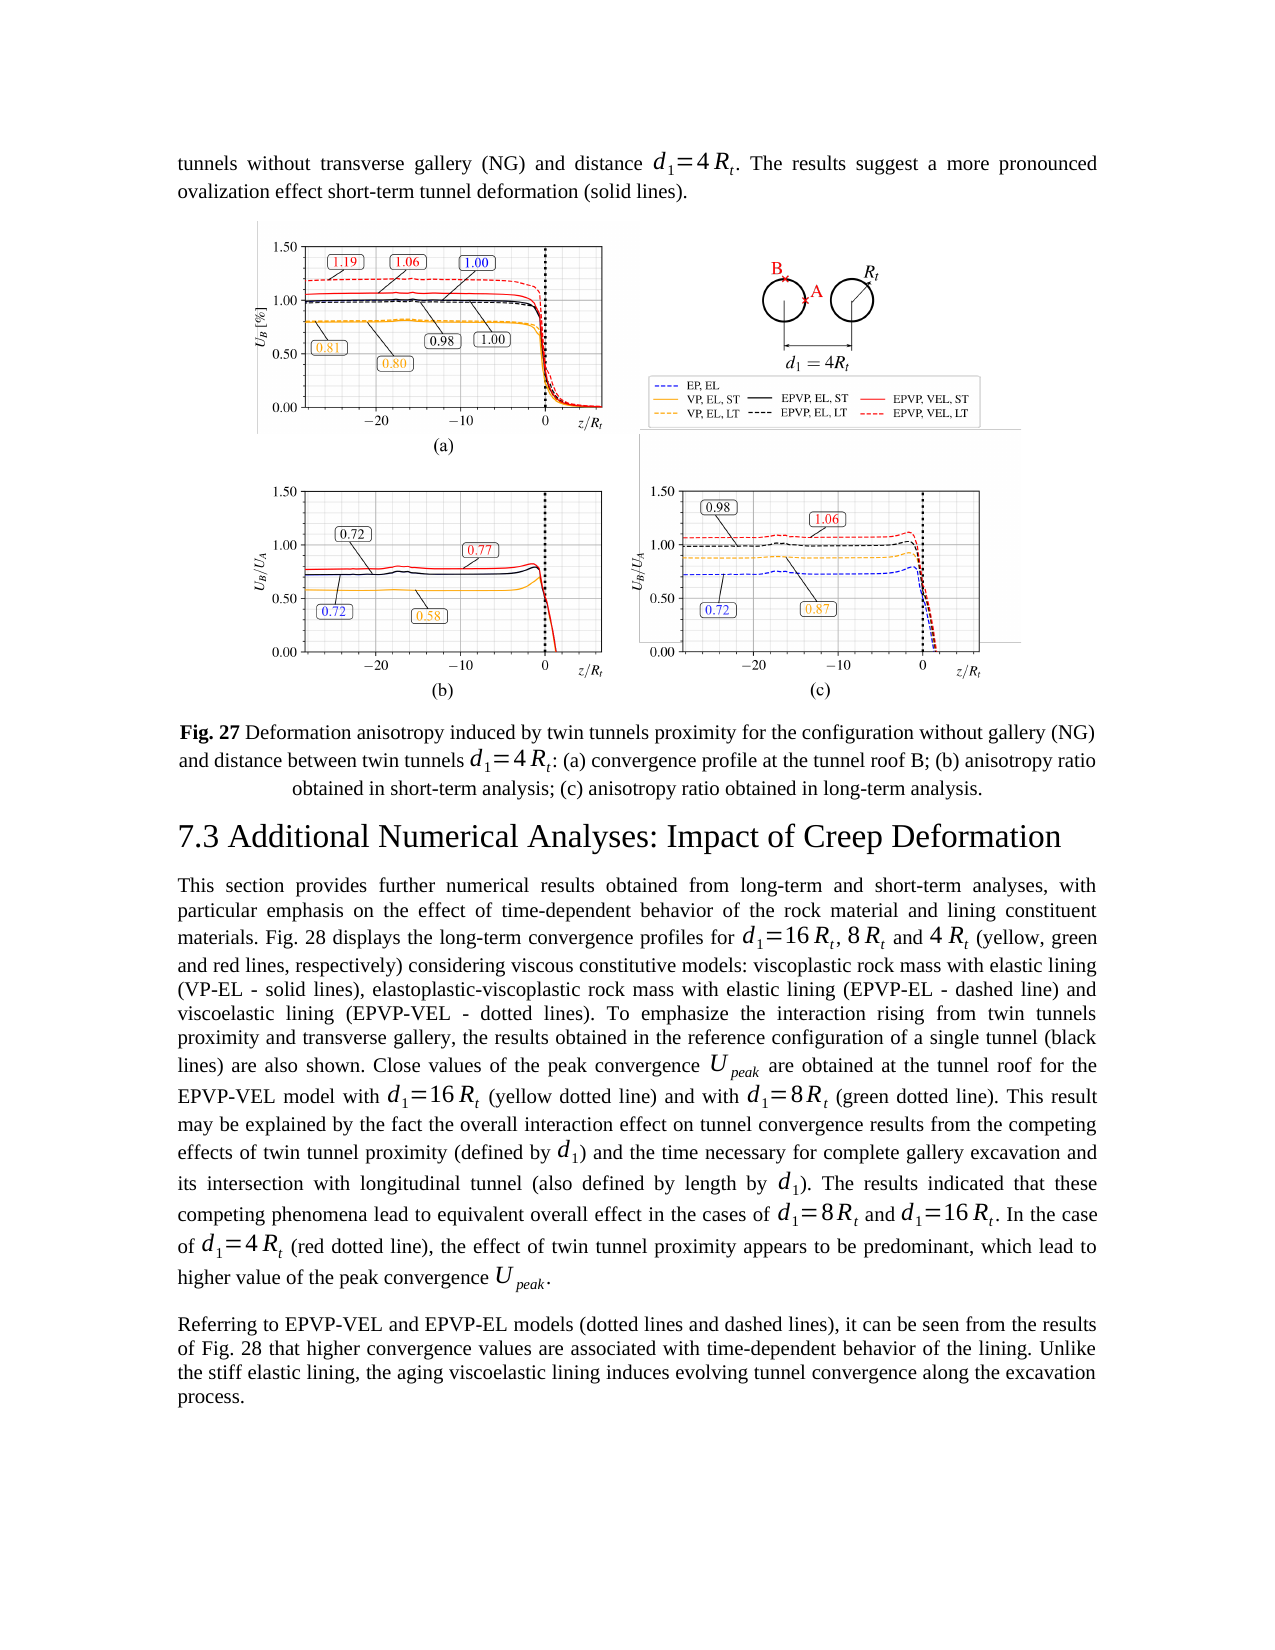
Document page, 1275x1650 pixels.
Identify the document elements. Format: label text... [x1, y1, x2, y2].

text Referring to EPVP-VEL and EPVP-EL models (dotted lines and dashed lines), it can be seen from the results of Fig. 28 that higher convergence values are associated with time-dependent behavior of the lining. Unlike the stiff elastic lining, the aging viscoelastic lining induces evolving tunnel convergence along the excavation process. [177, 1311, 1098, 1408]
picture [253, 221, 1022, 700]
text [177, 148, 1098, 203]
subtitle 7.3 Additional Numerical Analyses: Impact of Creep Deformation [177, 816, 1098, 855]
text This section provides further numerical results obtained from long-term and short-term analyses, with particular emphasis on the effect of time-dependent behavior of the rock material and lining constituent materials. Fig. 28 displays the long-term convergence profiles for , and (yellow, green and red lines, respectively) considering viscous constitutive models: viscoplastic rock mass with elastic lining (VP-EL - solid lines), elastoplastic-viscoplastic rock mass with elastic lining (EPVP-EL - dashed line) and viscoelastic lining (EPVP-VEL - dotted lines). To emphasize the interaction rising from twin tunnels proximity and transverse gallery, the results obtained in the reference configuration of a single tunnel (black lines) are also shown. Close values of the peak convergence are obtained at the tunnel roof for the EPVP-VEL model with (yellow dotted line) and with (green dotted line). This result may be explained by the fact the overall interaction effect on tunnel convergence results from the competing effects of twin tunnel proximity (defined by ) and the time necessary for complete gallery excavation and its intersection with longitudinal tunnel (also defined by length by ). The results indicated that these competing phenomena lead to equivalent overall effect in the cases of and . In the case of (red dotted line), the effect of twin tunnel proximity appears to be predominant, which lead to higher value of the peak convergence . [177, 873, 1098, 1293]
text Fig. 27 Deformation anisotropy induced by twin tunnels proximity for the configuration without gallery (NG) and distance between twin tunnels : (a) convergence profile at the tunnel roof B; (b) anisotropy ratio obtained in short-term analysis; (c) anisotropy ratio obtained in long-term analysis. [177, 720, 1098, 800]
